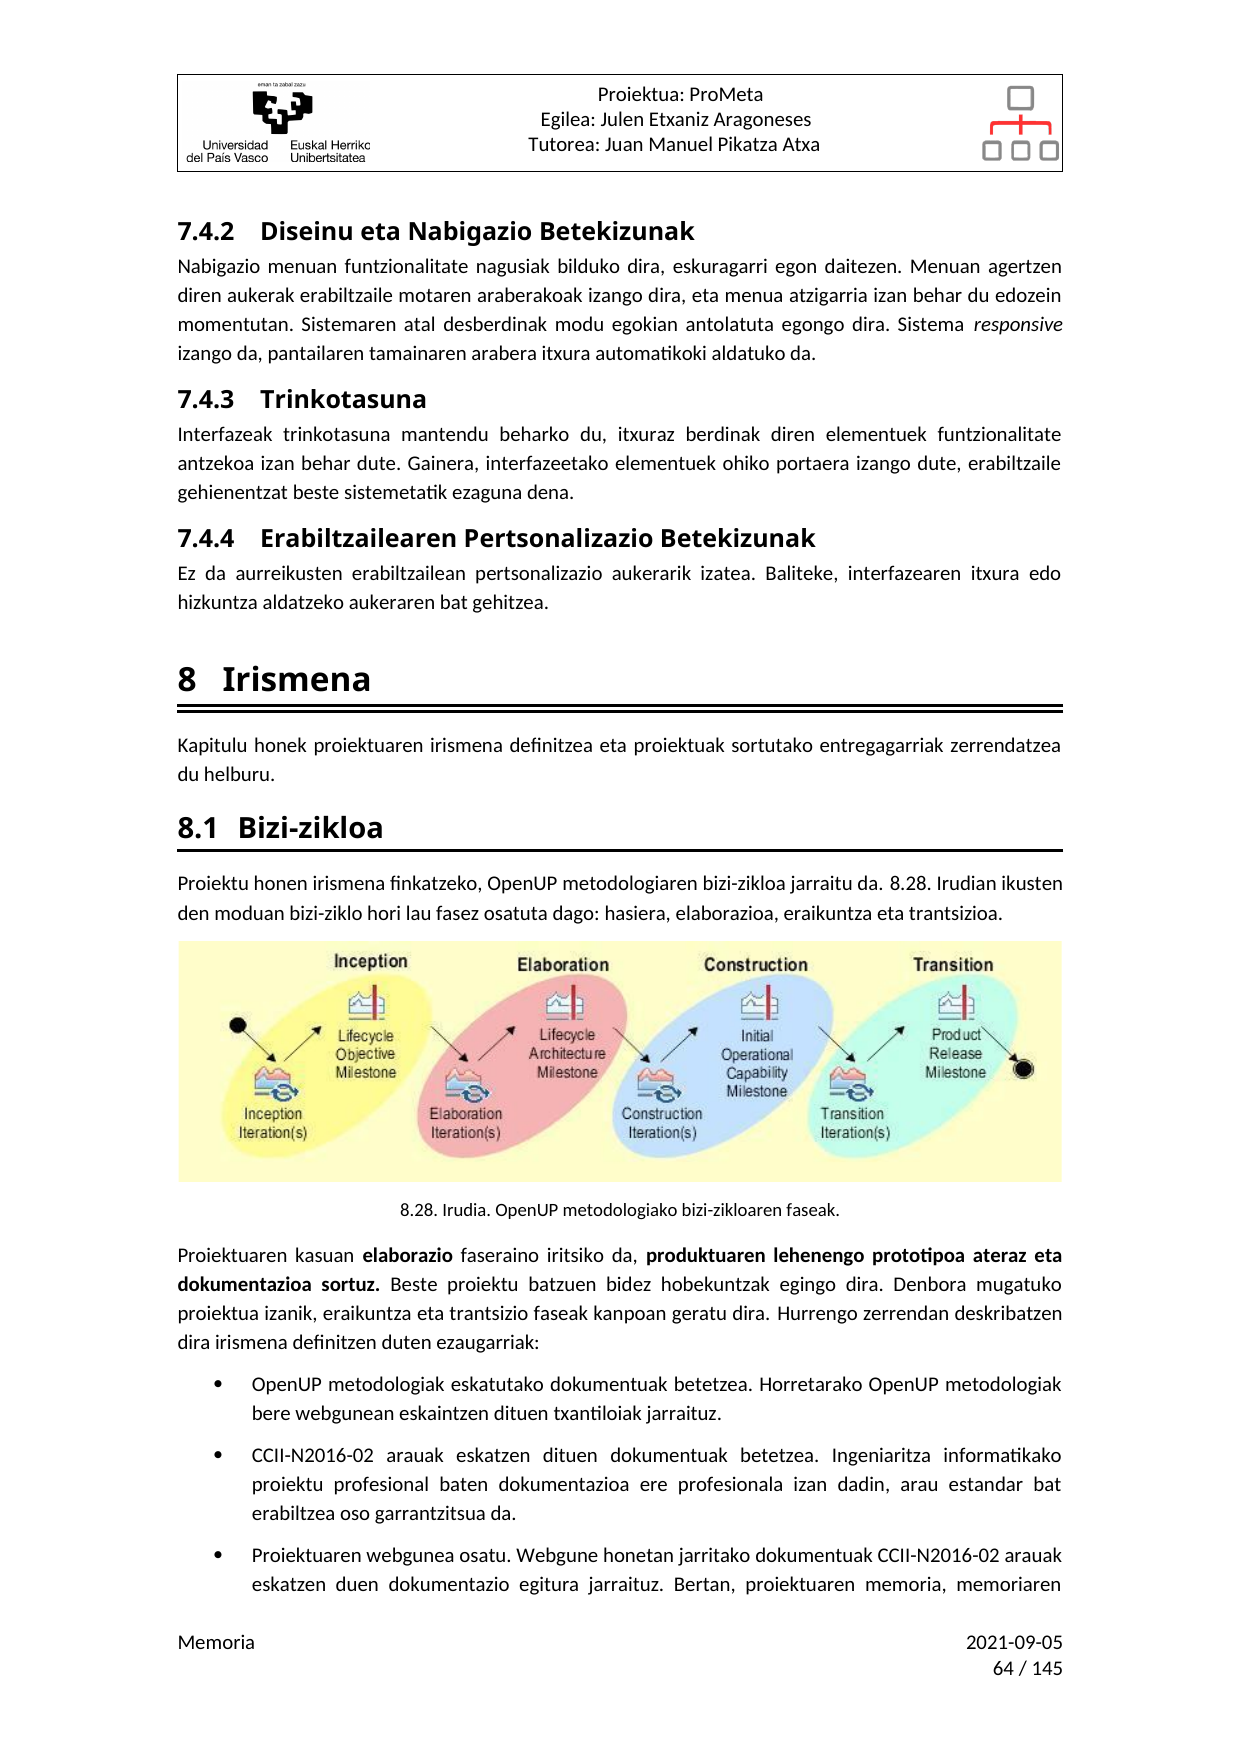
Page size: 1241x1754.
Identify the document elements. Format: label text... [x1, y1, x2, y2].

subtitle Trinkotasuna [177, 382, 1063, 416]
picture [178, 941, 1062, 1182]
subtitle Erabiltzailearen Pertsonalizazio Betekizunak [177, 521, 1063, 555]
subtitle Irismena [177, 656, 1063, 704]
list OpenUP metodologiak eskatutako dokumentuak betetzea. Horretarako OpenUP metodologiak bere webgunean eskaintzen dituen txantiloiak jarraituz. [214, 1371, 1063, 1426]
text Proiektuaren kasuan elaborazio faseraino iritsiko da, produktuaren lehenengo prototipoa ateraz eta dokumentazioa sortuz. Beste proiektu batzuen bidez hobekuntzak egingo dira. Denbora mugatuko proiektua izanik, eraikuntza eta trantsizio faseak kanpoan geratu dira. Hurrengo zerrendan deskribatzen dira irismena definitzen duten ezaugarriak: [177, 1242, 1063, 1355]
text Nabigazio menuan funtzionalitate nagusiak bilduko dira, eskuragarri egon daitezen. Menuan agertzen diren aukerak erabiltzaile motaren araberakoak izango dira, eta menua atzigarria izan behar du edozein momentutan. Sistemaren atal desberdinak modu egokian antolatuta egongo dira. Sistema responsive izango da, pantailaren tamainaren arabera itxura automatikoki aldatuko da. [177, 253, 1063, 366]
subtitle Diseinu eta Nabigazio Betekizunak [177, 214, 1063, 248]
subtitle Bizi-zikloa [177, 807, 1063, 849]
picture [978, 80, 1060, 162]
list CCII-N2016-02 arauak eskatzen dituen dokumentuak betetzea. Ingeniaritza informatikako proiektu profesional baten dokumentazioa ere profesionala izan dadin, arau estandar bat erabiltzea oso garrantzitsua da. [214, 1442, 1063, 1526]
text Interfazeak trinkotasuna mantendu beharko du, itxuraz berdinak diren elementuek funtzionalitate antzekoa izan behar dute. Gainera, interfazeetako elementuek ohiko portaera izango dute, erabiltzaile gehienentzat beste sistemetatik ezaguna dena. [177, 421, 1063, 505]
picture [182, 81, 370, 162]
text Kapitulu honek proiektuaren irismena definitzea eta proiektuak sortutako entregagarriak zerrendatzea du helburu. [177, 732, 1063, 787]
text Ez da aurreikusten erabiltzailean pertsonalizazio aukerarik izatea. Baliteke, interfazearen itxura edo hizkuntza aldatzeko aukeraren bat gehitzea. [177, 560, 1063, 615]
